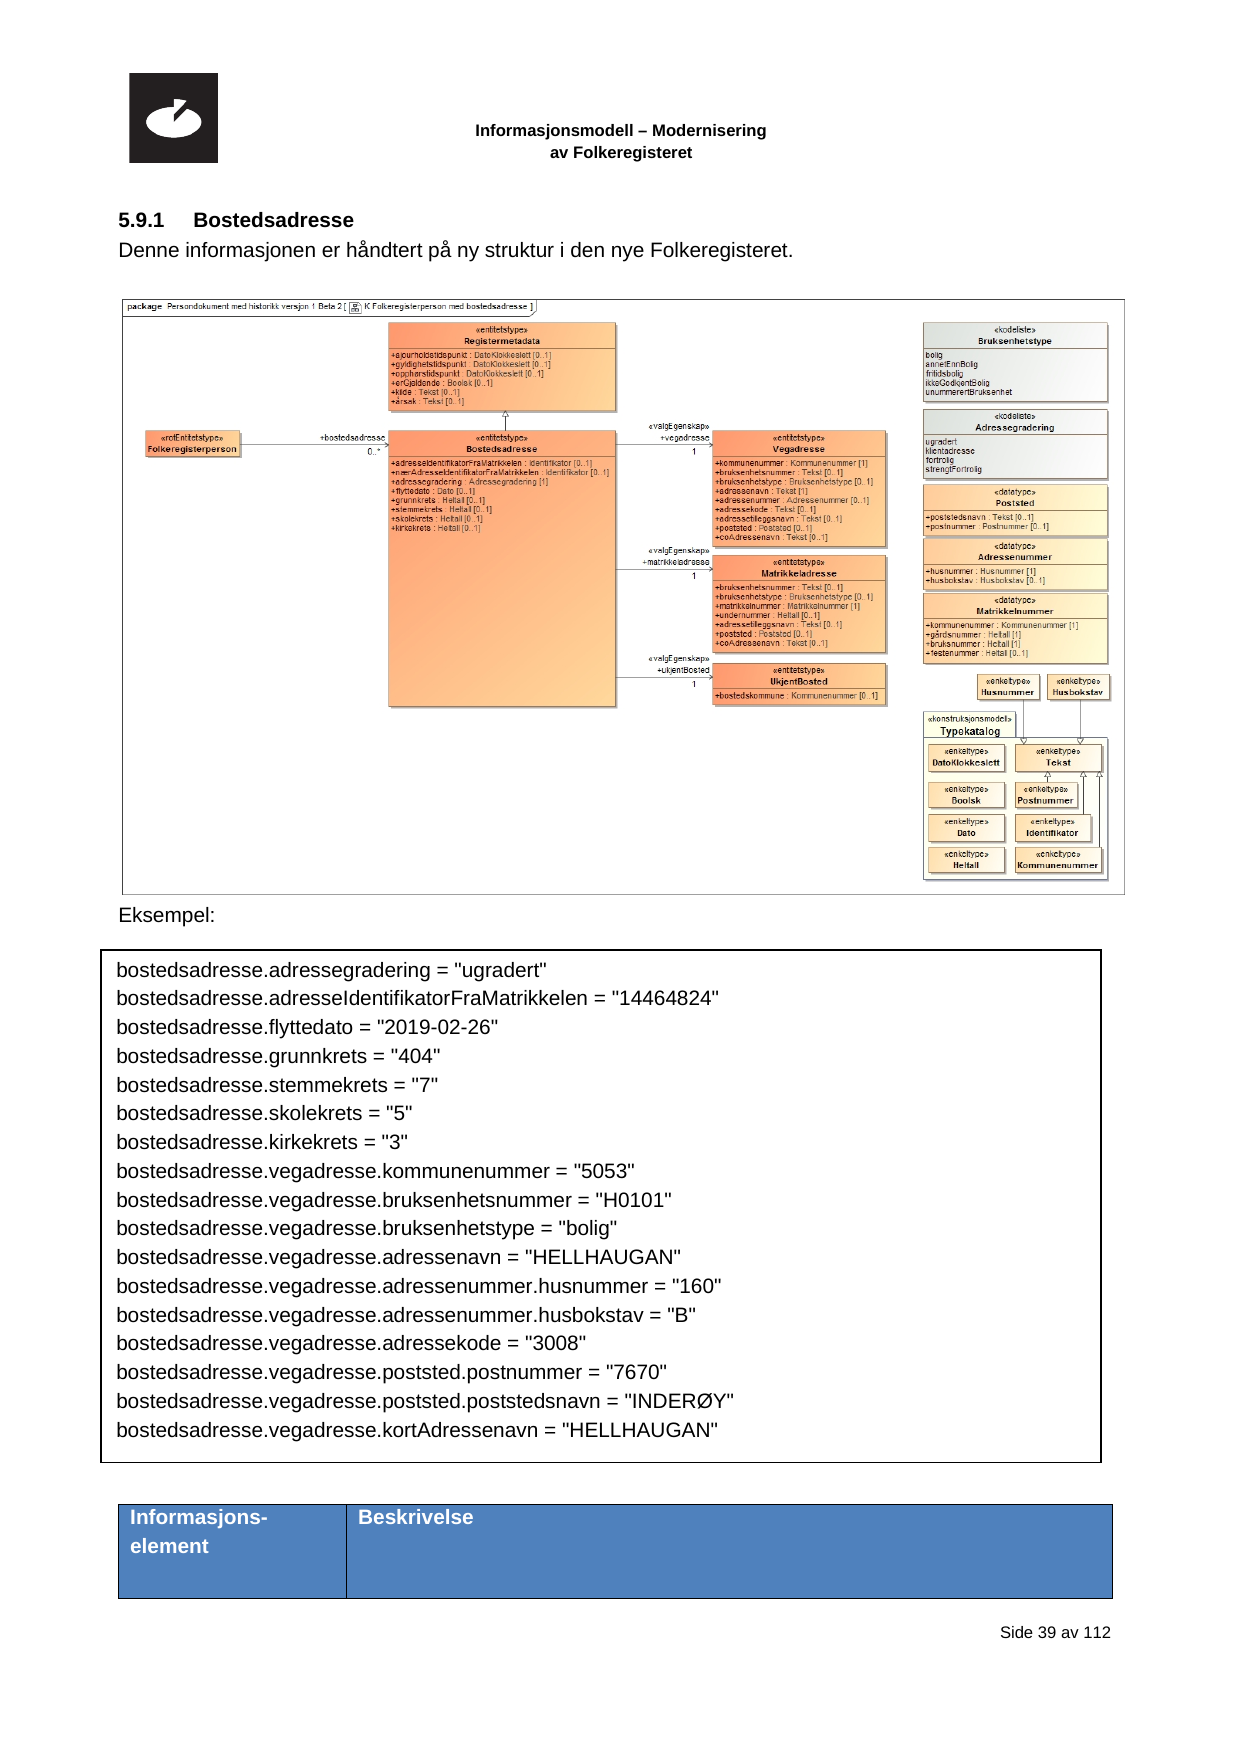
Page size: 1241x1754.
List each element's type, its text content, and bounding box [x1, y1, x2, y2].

table_header Beskrivelse [347, 1505, 1112, 1598]
picture [118, 295, 1128, 898]
table_header Informasjons-element [119, 1505, 346, 1598]
subtitle Bostedsadresse [118, 201, 1122, 232]
picture [129, 73, 218, 163]
text Eksempel: [118, 903, 1122, 927]
text Denne informasjonen er håndtert på ny struktur i den nye Folkeregisteret. [118, 238, 1122, 262]
